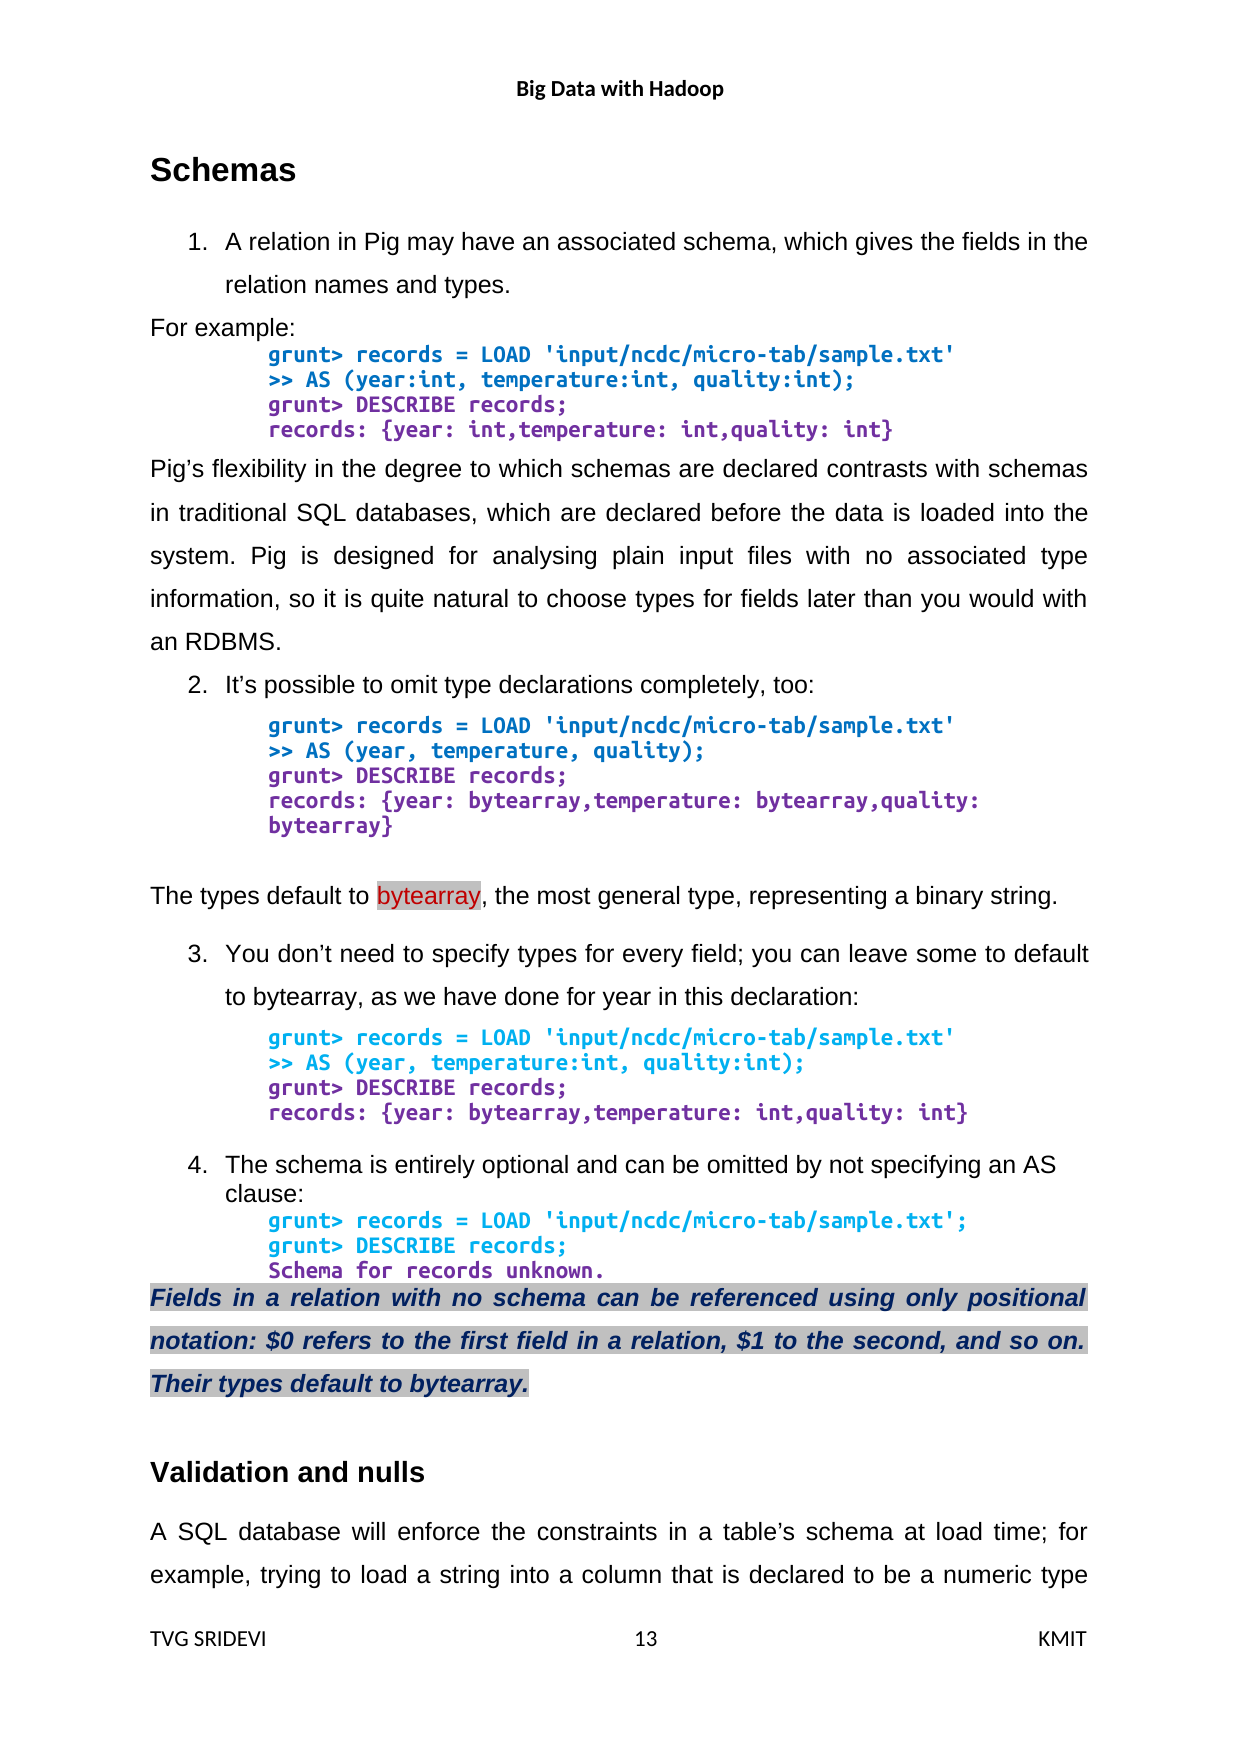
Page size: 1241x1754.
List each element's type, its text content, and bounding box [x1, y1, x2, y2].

text records: {year: bytearray,temperature: bytearray,quality: bytearray} [268, 788, 1090, 838]
text grunt> records = LOAD 'input/ncdc/micro-tab/sample.txt'; [268, 1207, 1090, 1232]
text grunt> records = LOAD 'input/ncdc/micro-tab/sample.txt' [268, 342, 1090, 367]
text Schema for records unknown. [268, 1257, 1090, 1282]
text records: {year: int,temperature: int,quality: int} [268, 417, 1090, 442]
list It’s possible to omit type declarations completely, too: [187, 670, 1090, 699]
text For example: [150, 313, 1090, 342]
text Pig’s flexibility in the degree to which schemas are declared contrasts with schemas in traditional SQL databases, which are declared before the data is loaded into the system. Pig is designed for analysing plain input files with no associated type information, so it is quite natural to choose types for fields later than you would with an RDBMS. [150, 454, 1090, 656]
text Fields in a relation with no schema can be referenced using only positional notation: $0 refers to the first field in a relation, $1 to the second, and so on. Their types default to bytearray. [150, 1282, 1090, 1397]
list A relation in Pig may have an associated schema, which gives the fields in the relation names and types. [187, 227, 1090, 299]
text >> AS (year, temperature, quality); [268, 738, 1090, 763]
text grunt> records = LOAD 'input/ncdc/micro-tab/sample.txt' [268, 1025, 1090, 1050]
text >> AS (year:int, temperature:int, quality:int); [268, 367, 1090, 392]
text Validation and nulls [150, 1455, 1090, 1488]
text grunt> records = LOAD 'input/ncdc/micro-tab/sample.txt' [268, 713, 1090, 738]
text records: {year: bytearray,temperature: int,quality: int} [268, 1100, 1090, 1125]
text grunt> DESCRIBE records; [268, 392, 1090, 417]
list You don’t need to specify types for every field; you can leave some to default to bytearray, as we have done for year in this declaration: [187, 939, 1090, 1011]
list The schema is entirely optional and can be omitted by not specifying an AS clause: [187, 1150, 1090, 1207]
text grunt> DESCRIBE records; [268, 1075, 1090, 1100]
text grunt> DESCRIBE records; [268, 1232, 1090, 1257]
text The types default to bytearray, the most general type, representing a binary string. [481, 881, 1090, 910]
text grunt> DESCRIBE records; [268, 763, 1090, 788]
text Schemas [150, 150, 1090, 188]
text The types default to bytearray, the most general type, representing a binary string. [150, 881, 377, 910]
text >> AS (year, temperature:int, quality:int); [268, 1050, 1090, 1075]
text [150, 1517, 1090, 1589]
